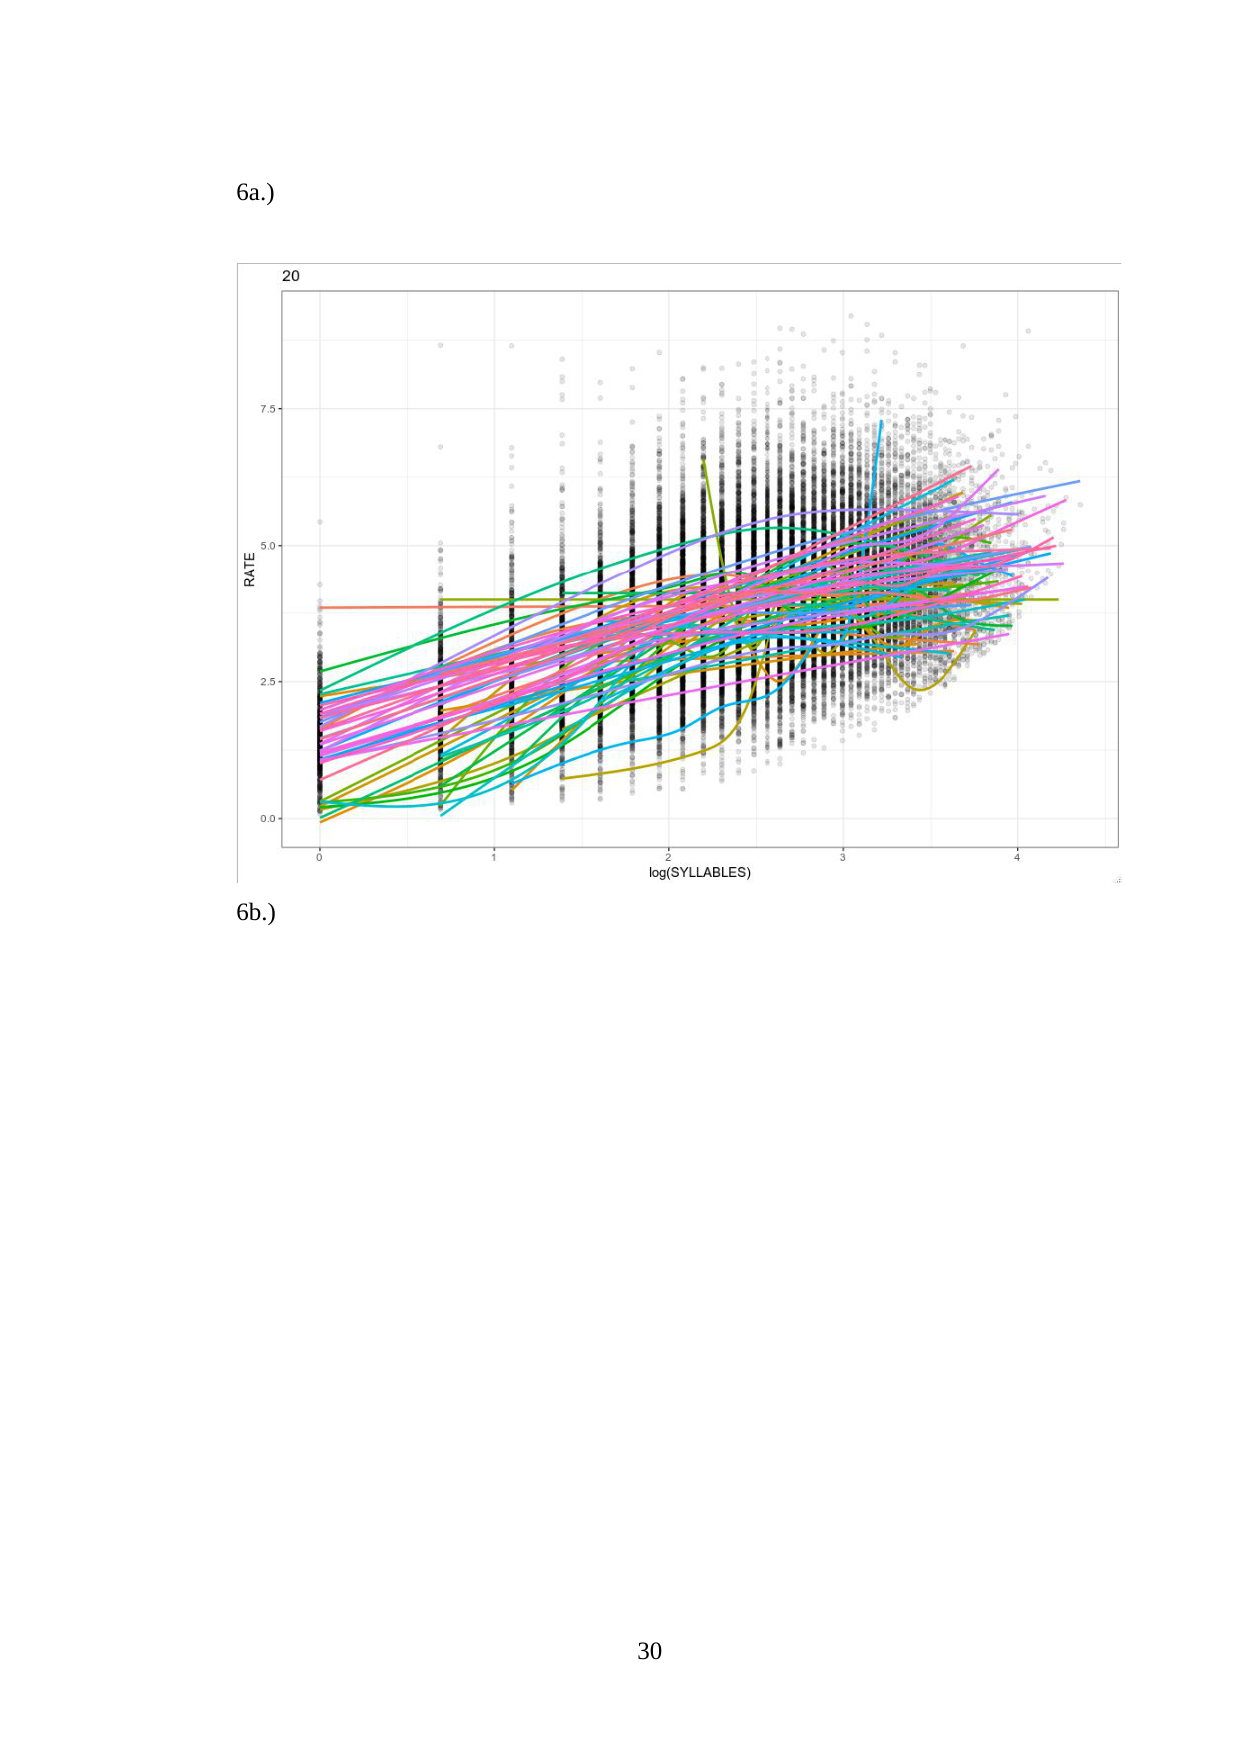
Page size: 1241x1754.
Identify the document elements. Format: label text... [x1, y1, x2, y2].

text a [236, 177, 1063, 206]
picture [236, 263, 1122, 883]
text b [236, 897, 1063, 968]
